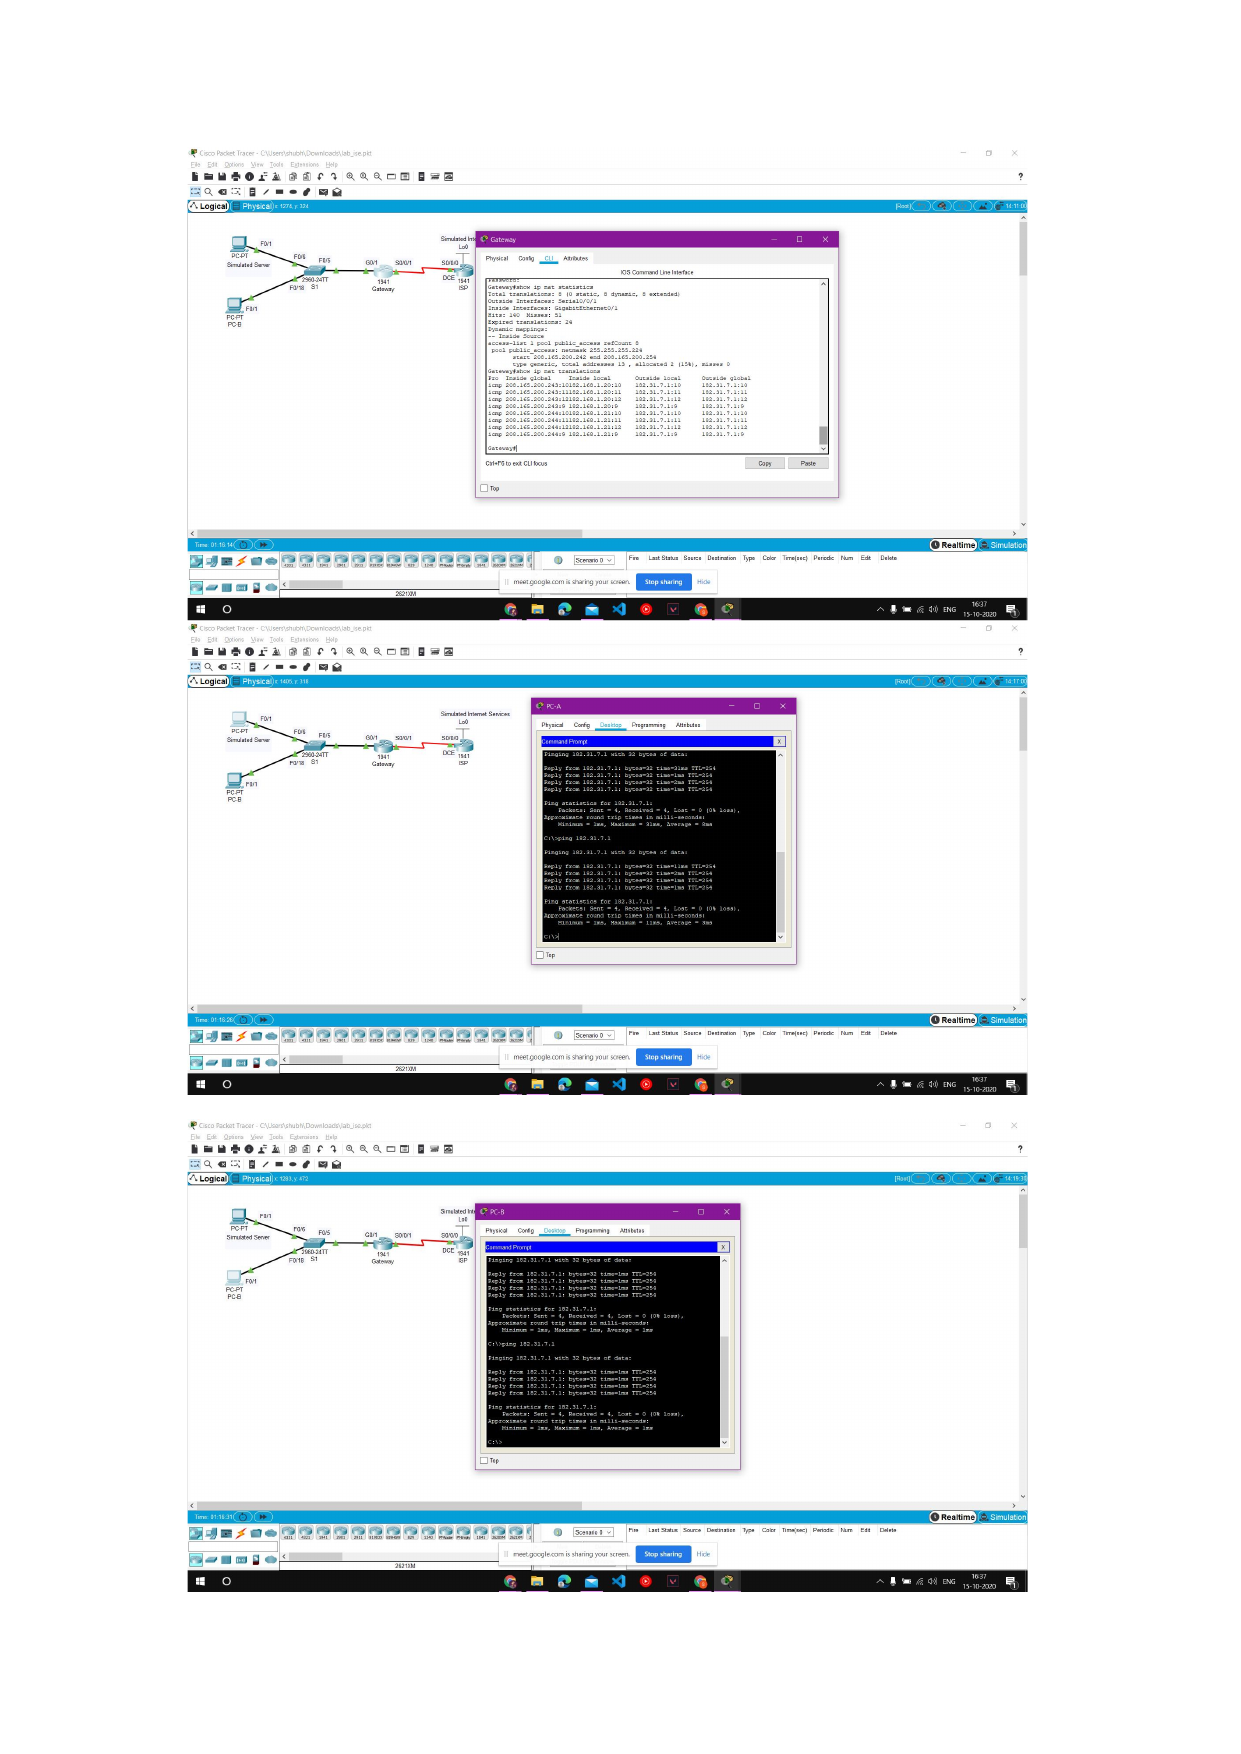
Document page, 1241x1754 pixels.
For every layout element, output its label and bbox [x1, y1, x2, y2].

picture [992, 543, 1019, 547]
picture [1021, 678, 1028, 684]
picture [992, 1018, 1019, 1022]
picture [187, 147, 1028, 1095]
picture [221, 1018, 234, 1022]
picture [187, 1119, 1028, 1592]
picture [196, 1515, 207, 1519]
